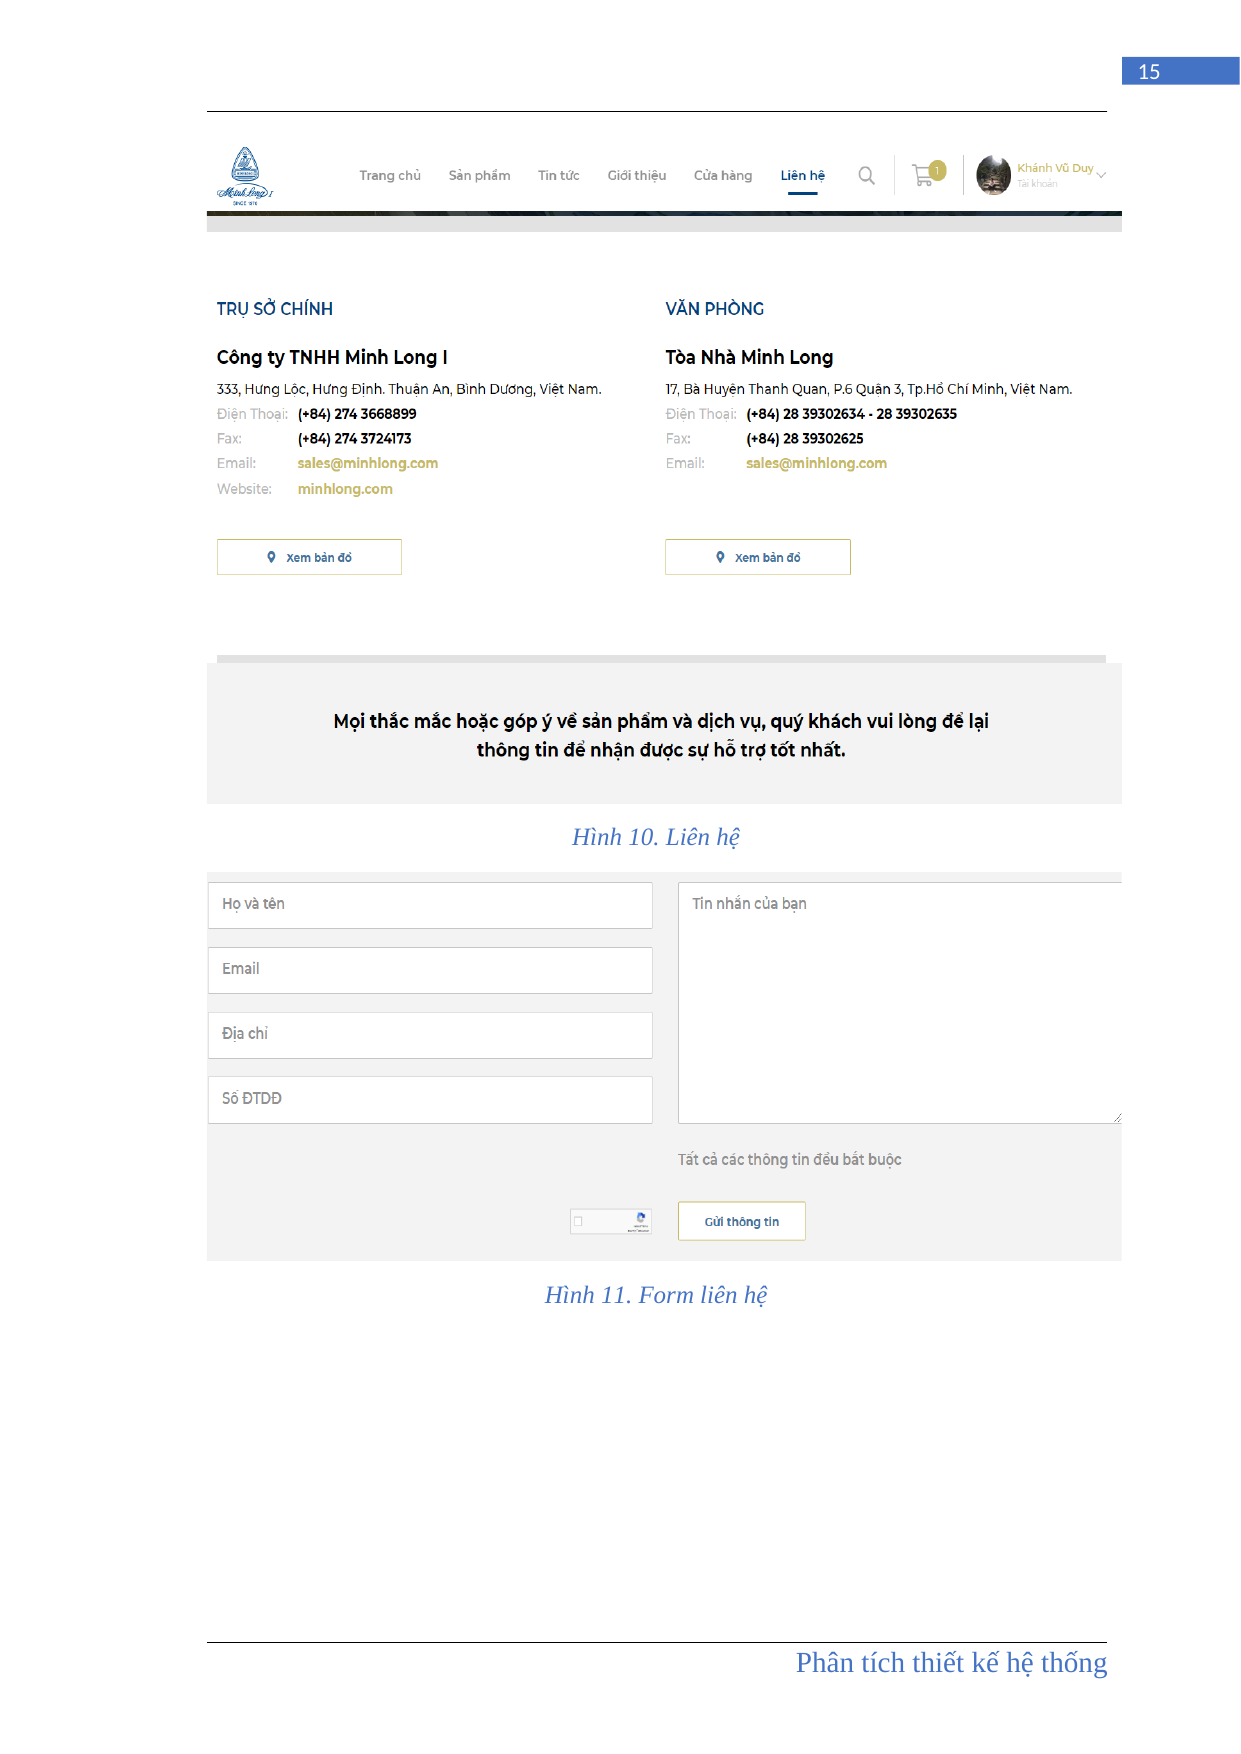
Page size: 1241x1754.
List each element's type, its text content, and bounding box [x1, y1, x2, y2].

picture [206, 147, 1122, 804]
picture [206, 872, 1122, 1261]
